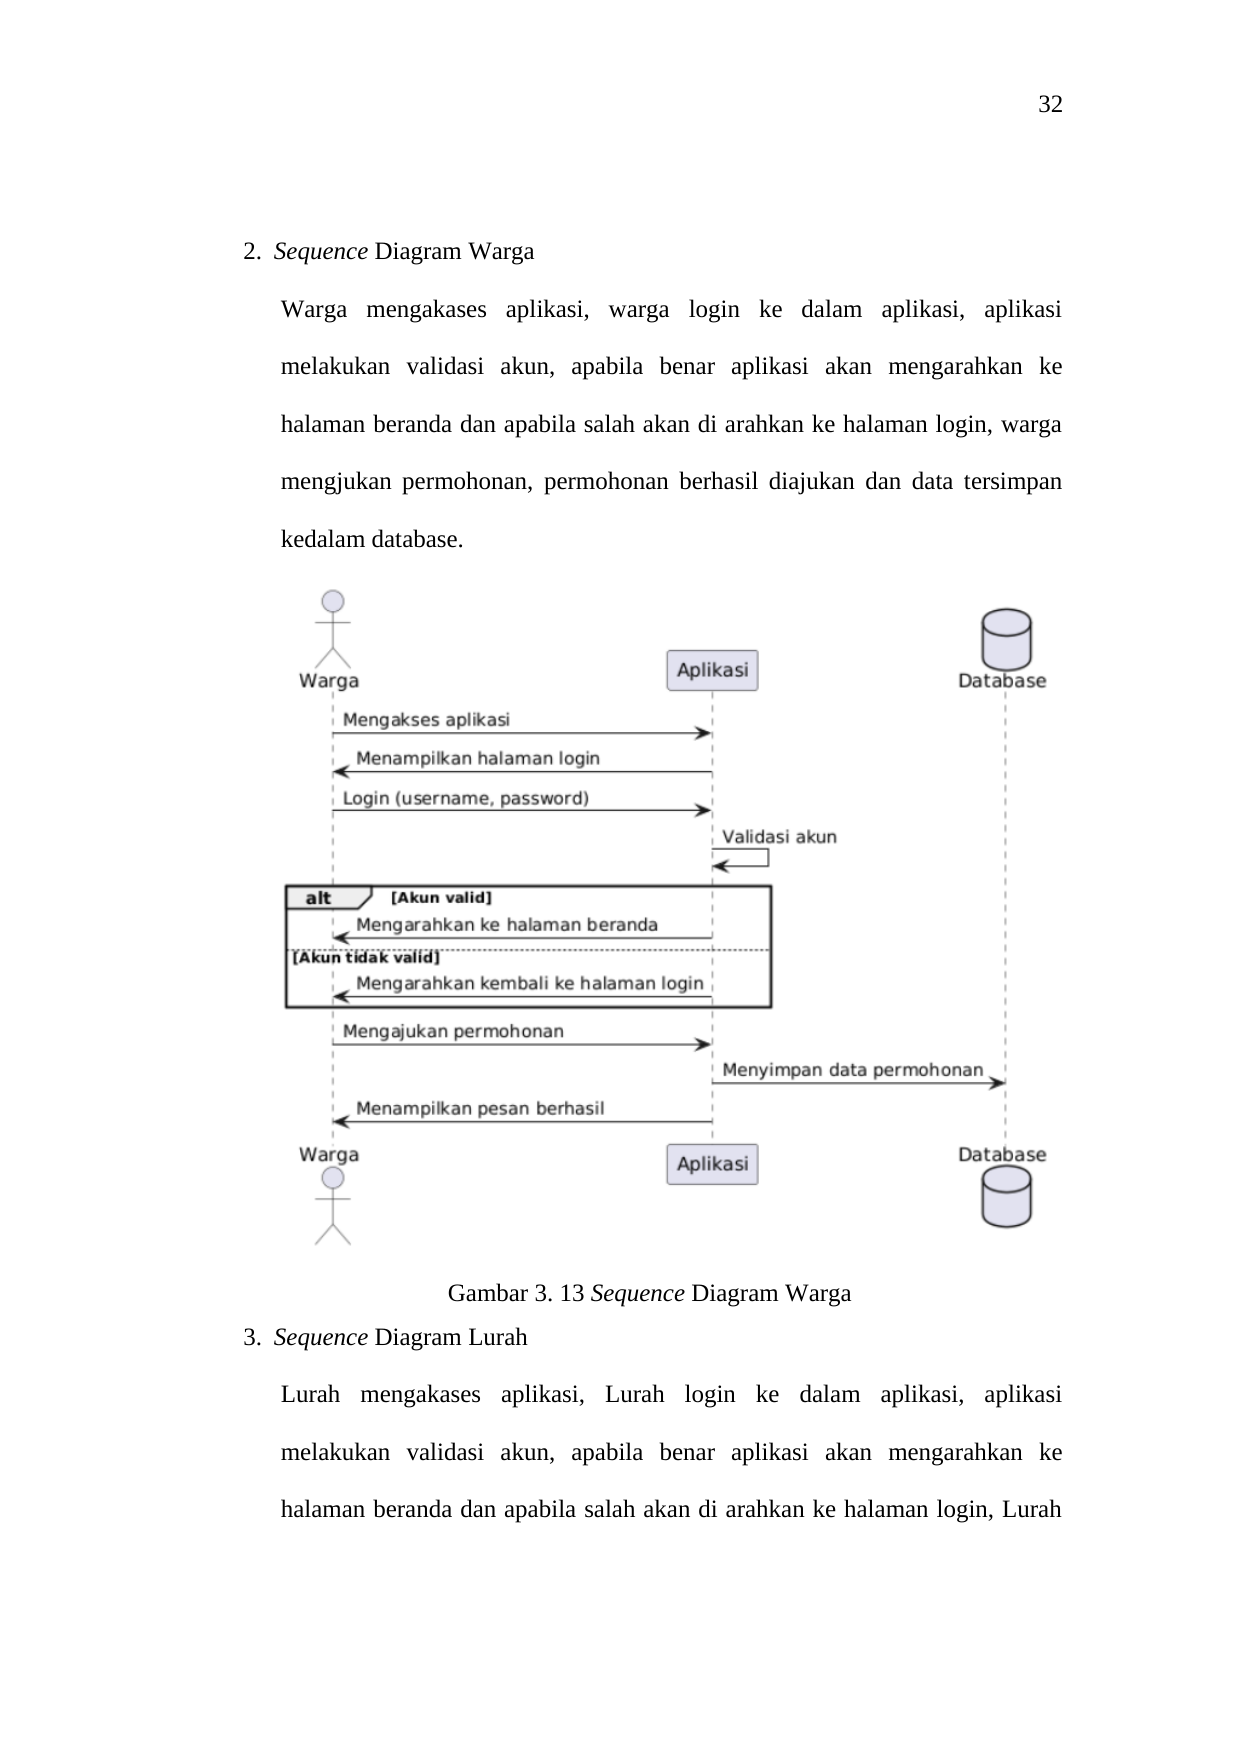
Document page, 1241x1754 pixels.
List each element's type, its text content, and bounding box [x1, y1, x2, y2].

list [281, 1379, 1063, 1523]
list Sequence Diagram Warga [243, 236, 1063, 265]
list Sequence Diagram Lurah [243, 1322, 1063, 1350]
text Gambar 3. 13 Sequence Diagram Warga [236, 1278, 1063, 1307]
picture [270, 581, 1059, 1265]
list Warga mengakases aplikasi, warga login ke dalam aplikasi, aplikasi melakukan validasi akun, apabila benar aplikasi akan mengarahkan ke halaman beranda dan apabila salah akan di arahkan ke halaman login, warga mengjukan permohonan, permohonan berhasil diajukan dan data tersimpan kedalam database. [281, 294, 1063, 552]
